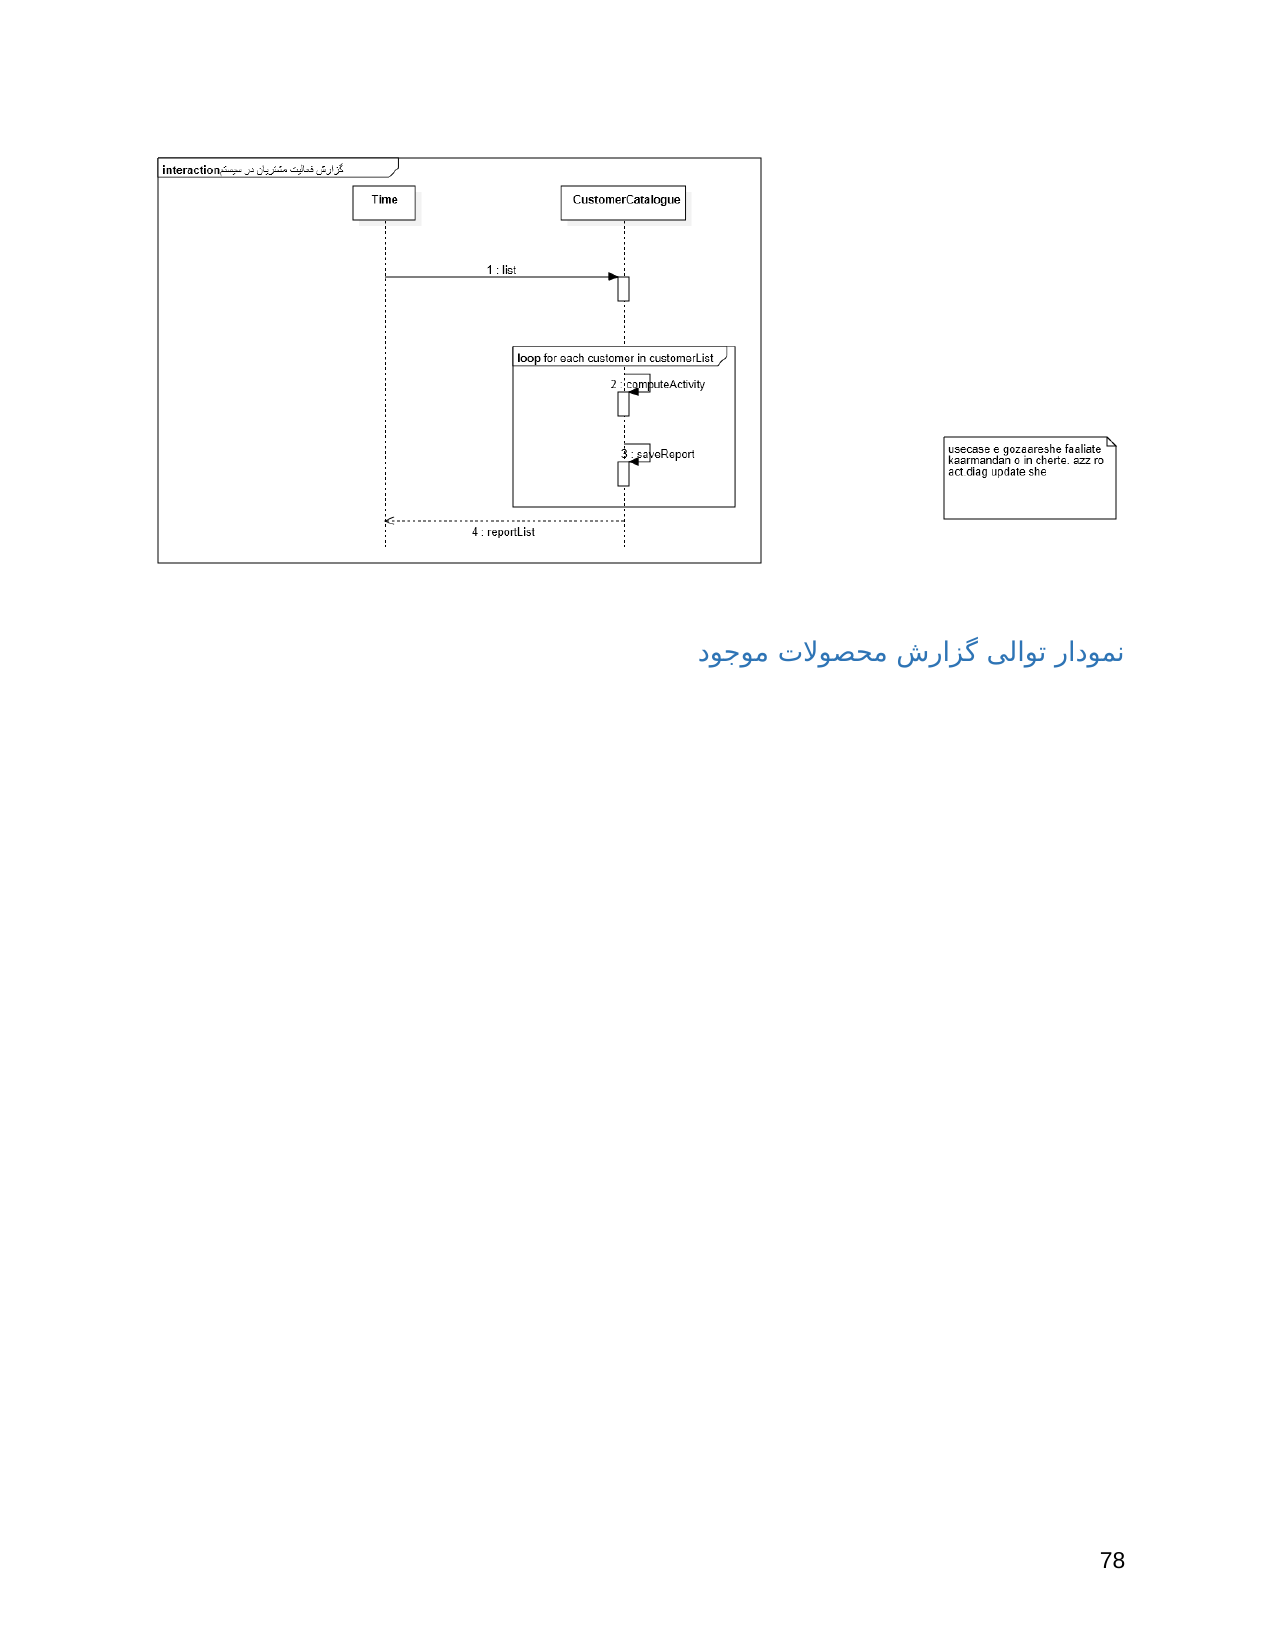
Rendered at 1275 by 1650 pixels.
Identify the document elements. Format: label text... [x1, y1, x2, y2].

subtitle نمودار توالی گزارش محصولات موجود [150, 636, 1125, 667]
picture [150, 150, 1125, 571]
